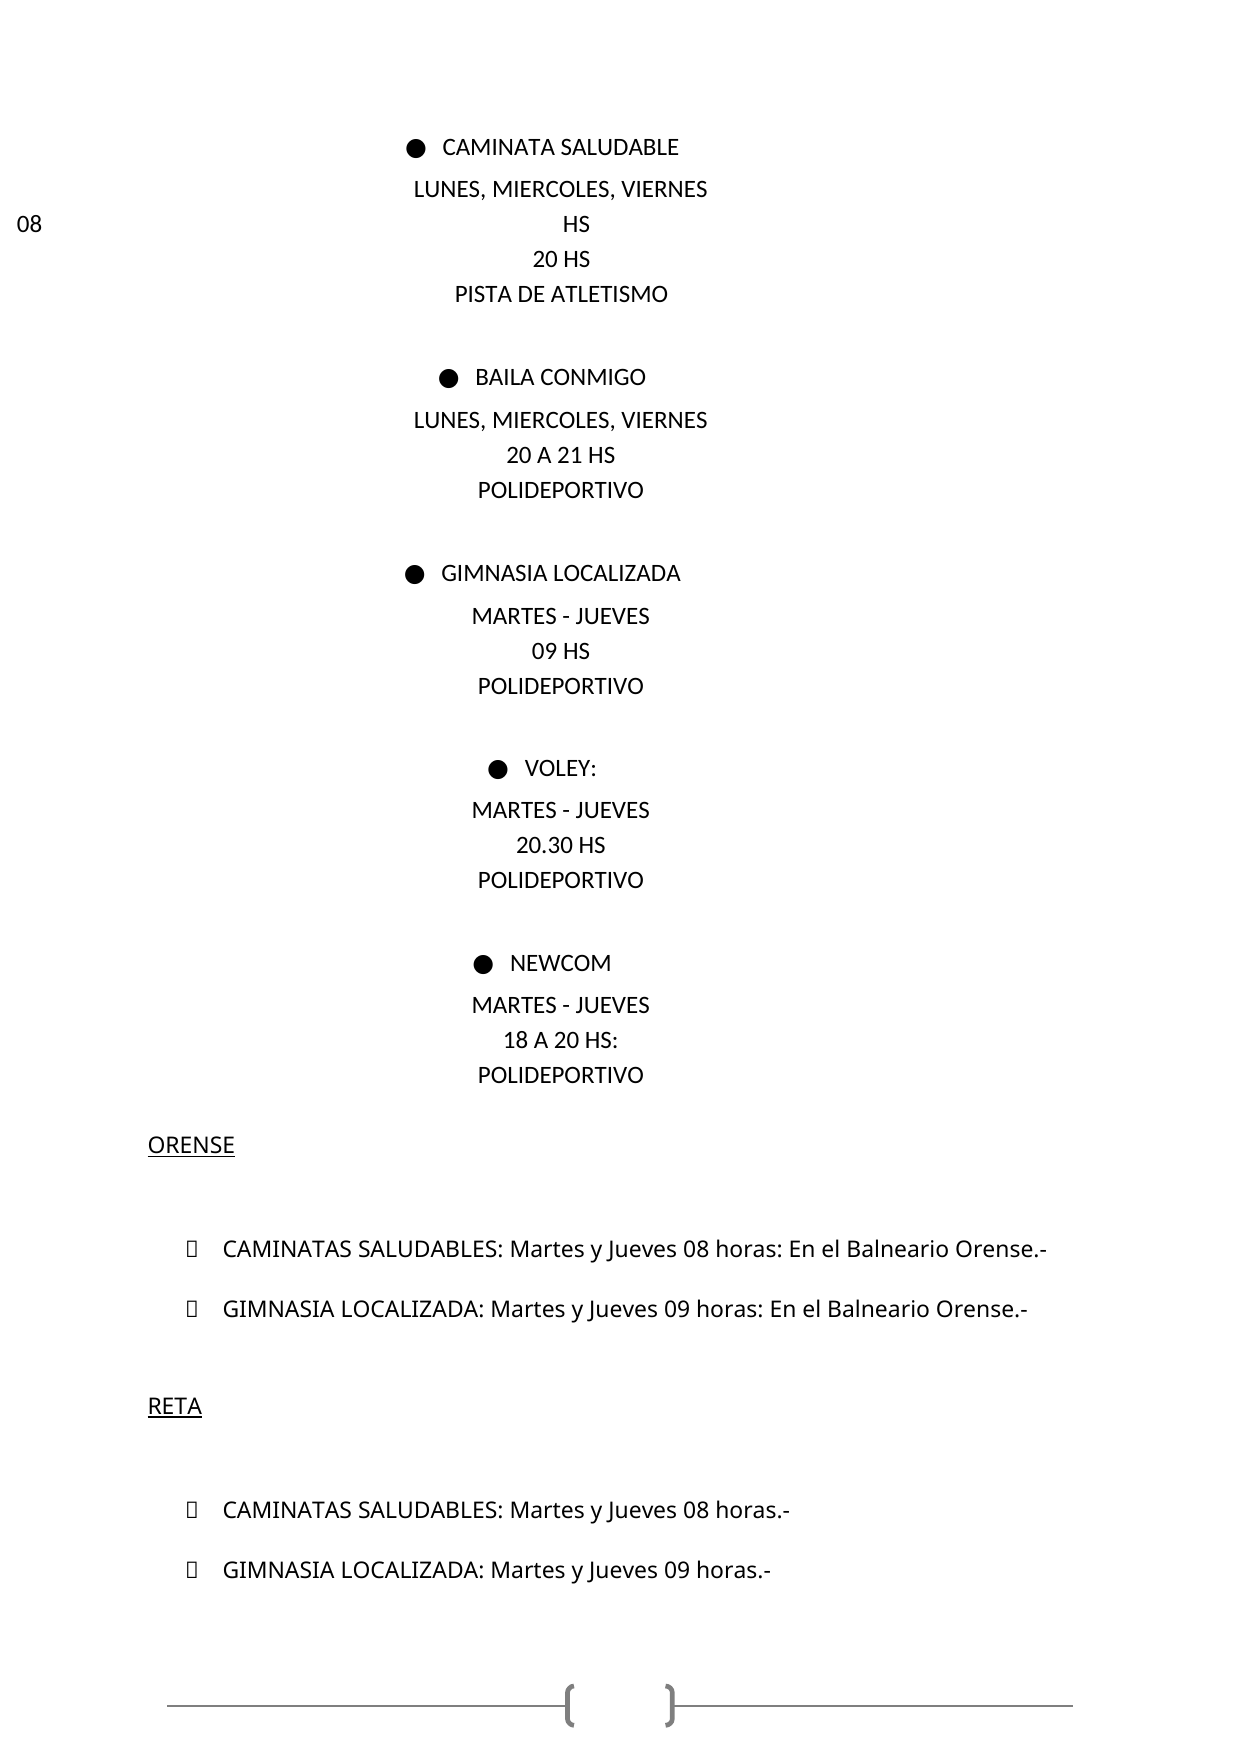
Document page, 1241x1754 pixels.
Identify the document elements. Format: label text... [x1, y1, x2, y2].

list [185, 1544, 1211, 1591]
list CAMINATAS SALUDABLES: Martes y Jueves 08 horas: En el Balneario Orense.- [185, 1224, 1211, 1271]
list HS [17, 208, 1106, 239]
text 20.30 HS POLIDEPORTIVO [478, 829, 645, 895]
list GIMNASIA LOCALIZADA MARTES - JUEVES [403, 544, 681, 630]
text 20 A 21 HS POLIDEPORTIVO [478, 439, 645, 504]
list BAILA CONMIGO LUNES, MIERCOLES, VIERNES [414, 349, 709, 434]
text 18 A 20 HS: POLIDEPORTIVO [478, 1024, 645, 1090]
list VOLEY: MARTES - JUEVES [471, 739, 651, 825]
list NEWCOM MARTES - JUEVES [471, 934, 651, 1020]
text 20 HS [168, 243, 954, 274]
list HS POLIDEPORTIVO [478, 635, 645, 700]
text RETA [147, 1390, 1211, 1421]
list CAMINATAS SALUDABLES: Martes y Jueves 08 horas.- [185, 1484, 1211, 1531]
text PISTA DE ATLETISMO [168, 278, 954, 309]
list CAMINATA SALUDABLE LUNES, MIERCOLES, VIERNES [405, 118, 709, 204]
list GIMNASIA LOCALIZADA: Martes y Jueves 09 horas: En el Balneario Orense.- [185, 1284, 1211, 1331]
text ORENSE [147, 1129, 1211, 1160]
